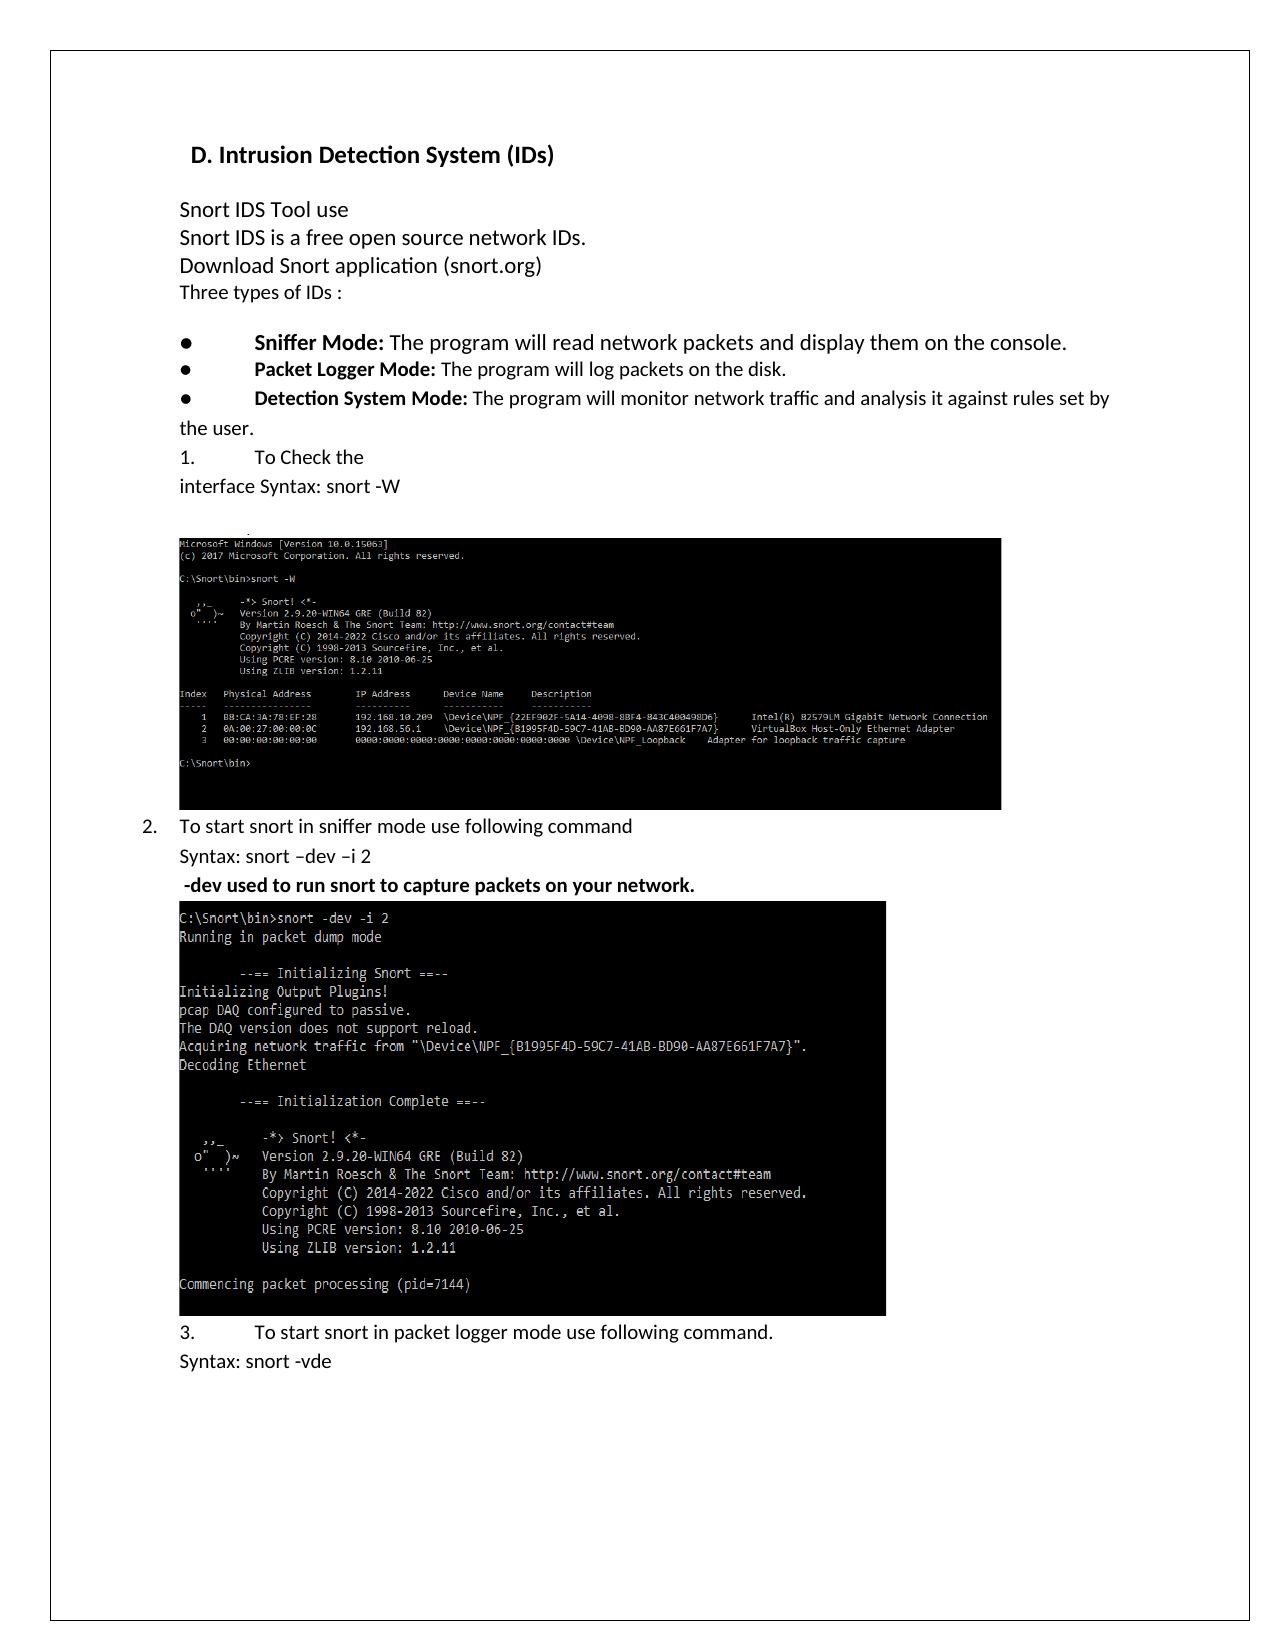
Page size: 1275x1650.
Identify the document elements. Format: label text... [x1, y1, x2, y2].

text Snort IDS is a free open source network IDs. Download Snort application (snort.org) Three types of IDs : [179, 223, 589, 304]
picture [179, 901, 887, 1316]
list To start snort in sniffer mode use following command Syntax: snort –dev –i 2 [142, 531, 633, 868]
text -dev used to run snort to capture packets on your network. [184, 872, 1249, 897]
list Intrusion Detection System (IDs) [191, 139, 1249, 169]
list Packet Logger Mode: The program will log packets on the disk. [179, 356, 1249, 382]
list To start snort in packet logger mode use following command. Syntax: snort -vde [179, 1316, 774, 1373]
list To Check the interface Syntax: snort -W [179, 444, 444, 498]
list Detection System Mode: The program will monitor network traffic and analysis it against rules set by the user. [179, 386, 1110, 440]
text Snort IDS Tool use [179, 195, 1249, 223]
picture [179, 534, 1002, 810]
list Sniffer Mode: The program will read network packets and display them on the console. [179, 328, 1249, 356]
